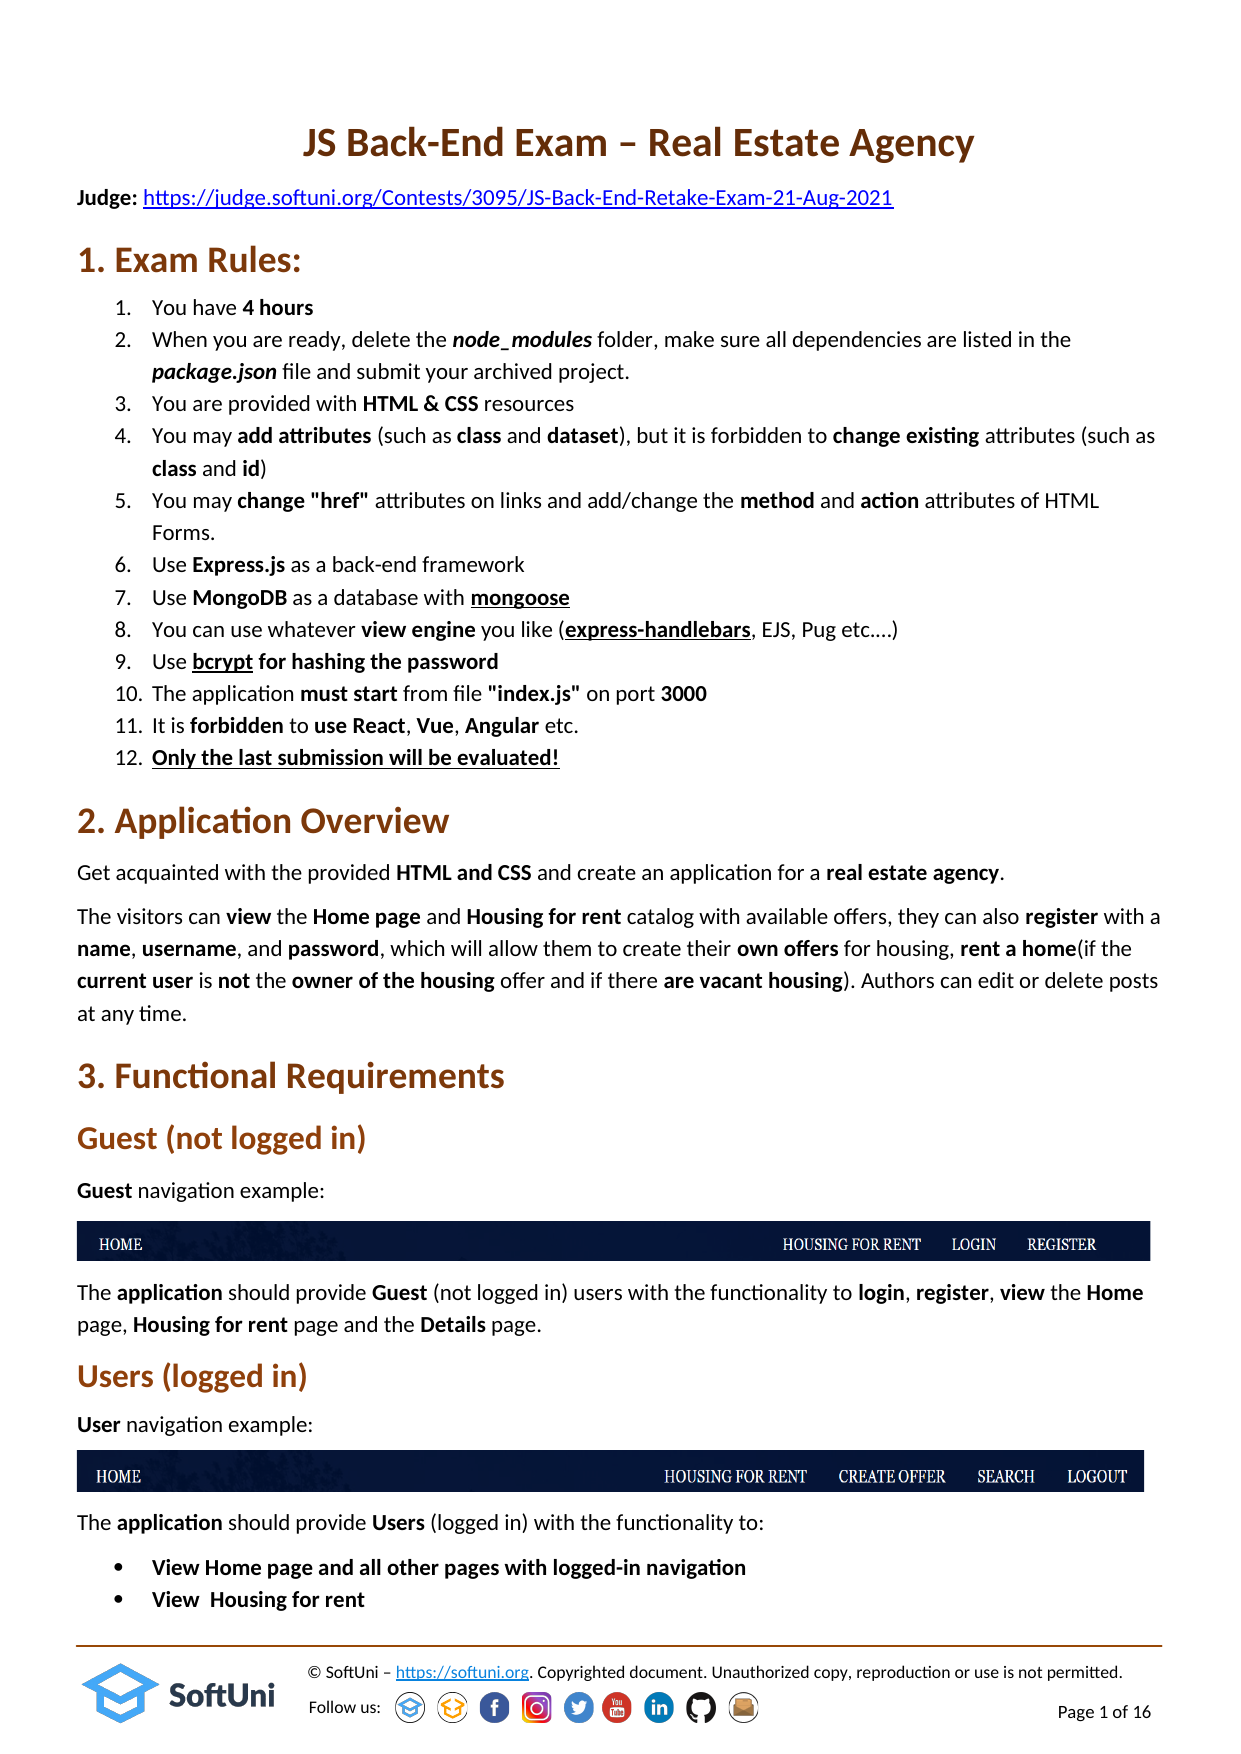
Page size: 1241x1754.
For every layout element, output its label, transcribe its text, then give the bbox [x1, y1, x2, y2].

picture [76, 1221, 1151, 1261]
picture [658, 1705, 667, 1714]
text Judge: https://judge.softuni.org/Contests/3095/JS-Back-End-Retake-Exam-21-Aug-2021 [77, 183, 1163, 211]
list You can use whatever view engine you like (express-handlebars, EJS, Pug etc.…) [114, 615, 1163, 643]
text The application should provide Users (logged in) with the functionality to: [77, 1508, 1163, 1536]
list The application must start from file "index.js" on port 3000 [114, 679, 1163, 707]
picture [437, 1692, 468, 1723]
list You may change "href" attributes on links and add/change the method and action attributes of HTML Forms. [114, 486, 1163, 546]
list Guest navigation example: [77, 1176, 1163, 1204]
picture [75, 1658, 281, 1729]
picture [686, 1692, 716, 1723]
picture [665, 1692, 674, 1701]
list You have 4 hours [114, 293, 1163, 321]
list You are provided with HTML & CSS resources [114, 389, 1163, 417]
text The visitors can view the Home page and Housing for rent catalog with available offers, they can also register with a name, username, and password, which will allow them to create their own offers for housing, rent a home(if the current user is not the owner of the housing offer and if there are vacant housing). Authors can edit or delete posts at any time. [77, 902, 1163, 1027]
subtitle Users (logged in) [77, 1354, 1163, 1395]
list Use bcrypt for hashing the password [114, 647, 1163, 675]
list Only the last submission will be evaluated! [114, 743, 1163, 772]
list View Housing for rent [114, 1585, 1163, 1613]
list It is forbidden to use React, Vue, Angular etc. [114, 711, 1163, 739]
picture [602, 1692, 632, 1723]
picture [76, 1450, 1145, 1492]
subtitle Guest (not logged in) [77, 1117, 1163, 1158]
text Get acquainted with the provided HTML and CSS and create an application for a real estate agency. [77, 858, 1163, 886]
subtitle Exam Rules: [77, 236, 1163, 282]
picture [522, 1692, 552, 1723]
picture [665, 1714, 674, 1723]
picture [479, 1692, 510, 1723]
list Use MongoDB as a database with mongoose [114, 583, 1163, 611]
picture [395, 1692, 425, 1723]
subtitle Application Overview [77, 797, 1163, 842]
list Use Express.js as a back-end framework [114, 550, 1163, 578]
list You may add attributes (such as class and dataset), but it is forbidden to change existing attributes (such as class and id) [114, 422, 1163, 482]
subtitle JS Back-End Exam – Real Estate Agency [114, 116, 1163, 167]
picture [728, 1692, 759, 1723]
picture [564, 1692, 594, 1723]
list When you are ready, delete the node_modules folder, make sure all dependencies are listed in the package.json file and submit your archived project. [114, 325, 1163, 385]
text User navigation example: [77, 1410, 1163, 1438]
picture [644, 1692, 653, 1701]
picture [644, 1714, 653, 1723]
text The application should provide Guest (not logged in) users with the functionality to login, register, view the Home page, Housing for rent page and the Details page. [77, 1278, 1163, 1338]
subtitle Functional Requirements [77, 1052, 1163, 1098]
list View Home page and all other pages with logged-in navigation [114, 1553, 1163, 1581]
